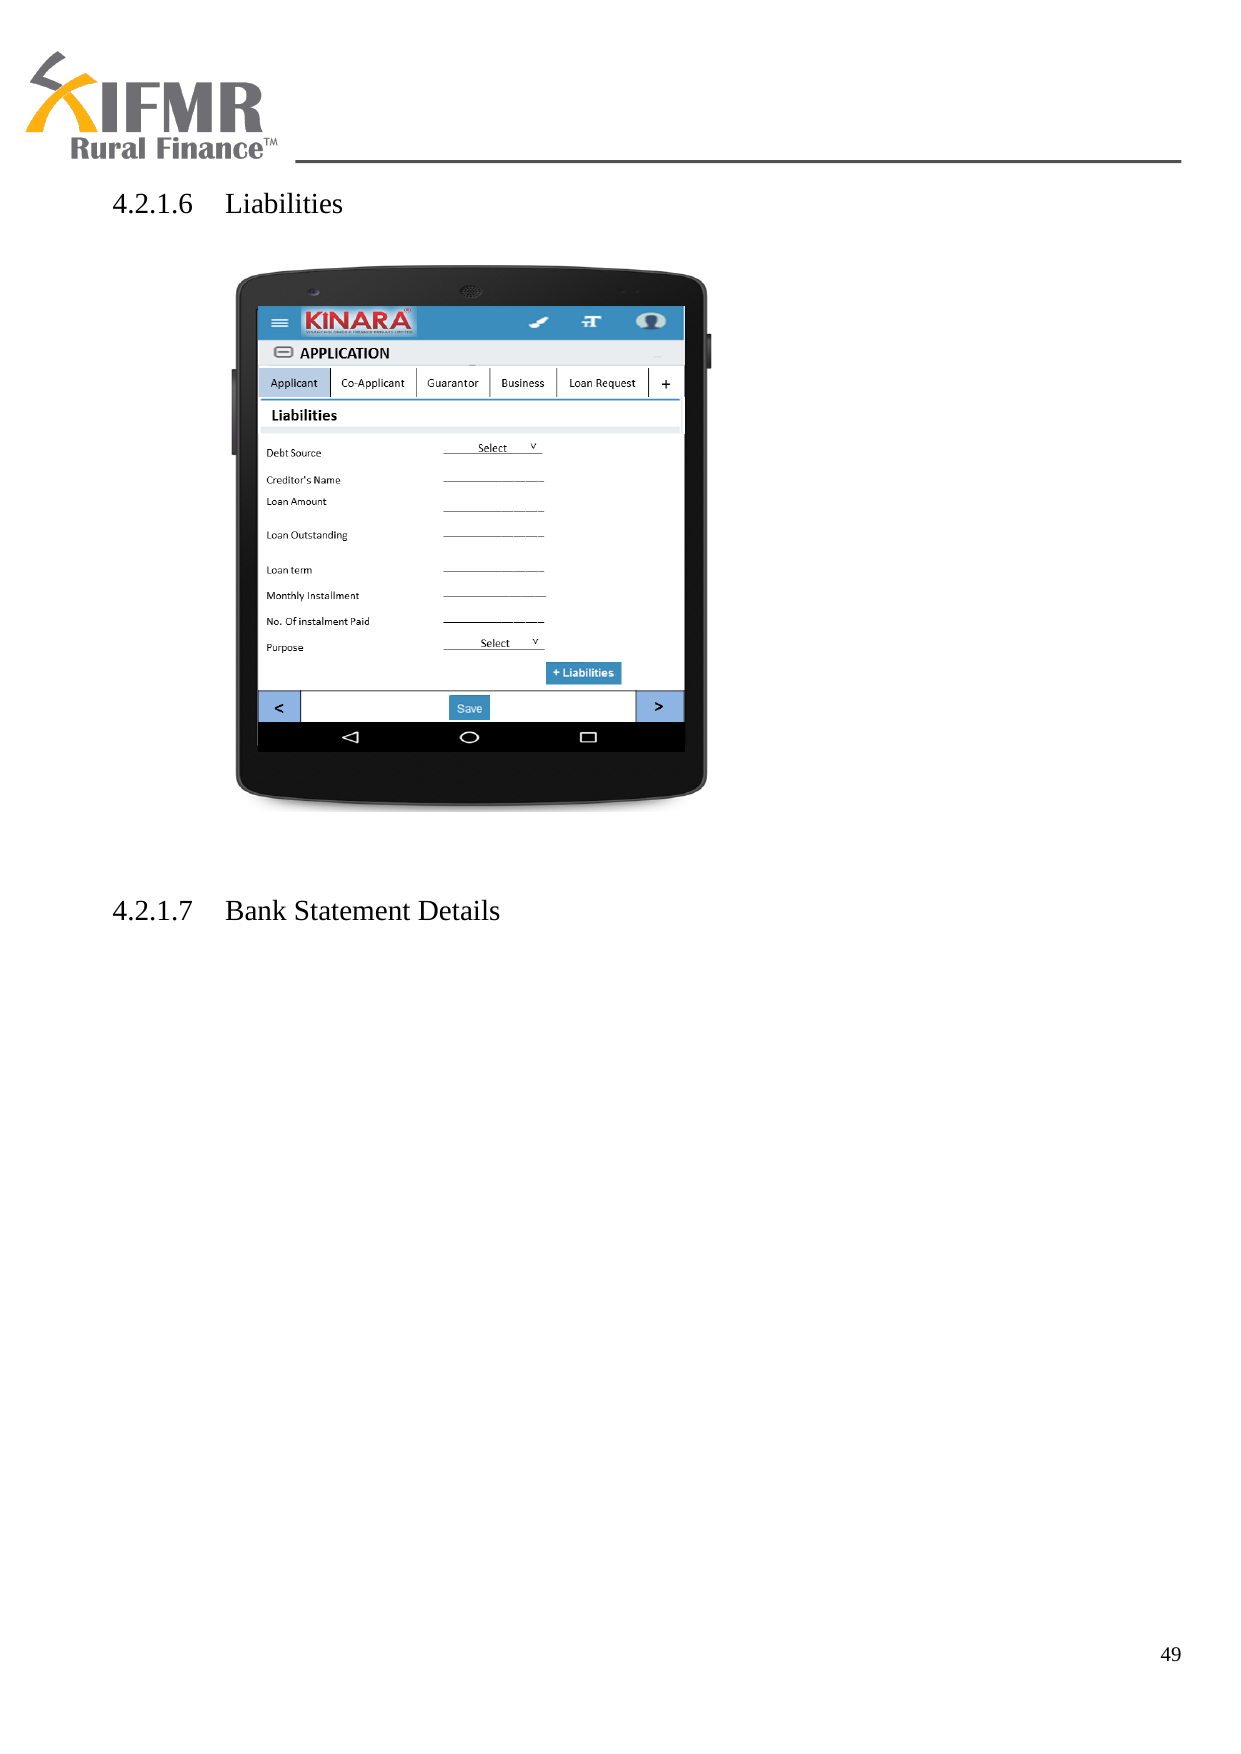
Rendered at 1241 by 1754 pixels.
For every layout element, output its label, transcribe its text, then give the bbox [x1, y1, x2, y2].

list Bank Statement Details [112, 893, 1181, 927]
picture [225, 263, 722, 812]
picture [18, 45, 284, 166]
list Liabilities [112, 187, 1181, 220]
